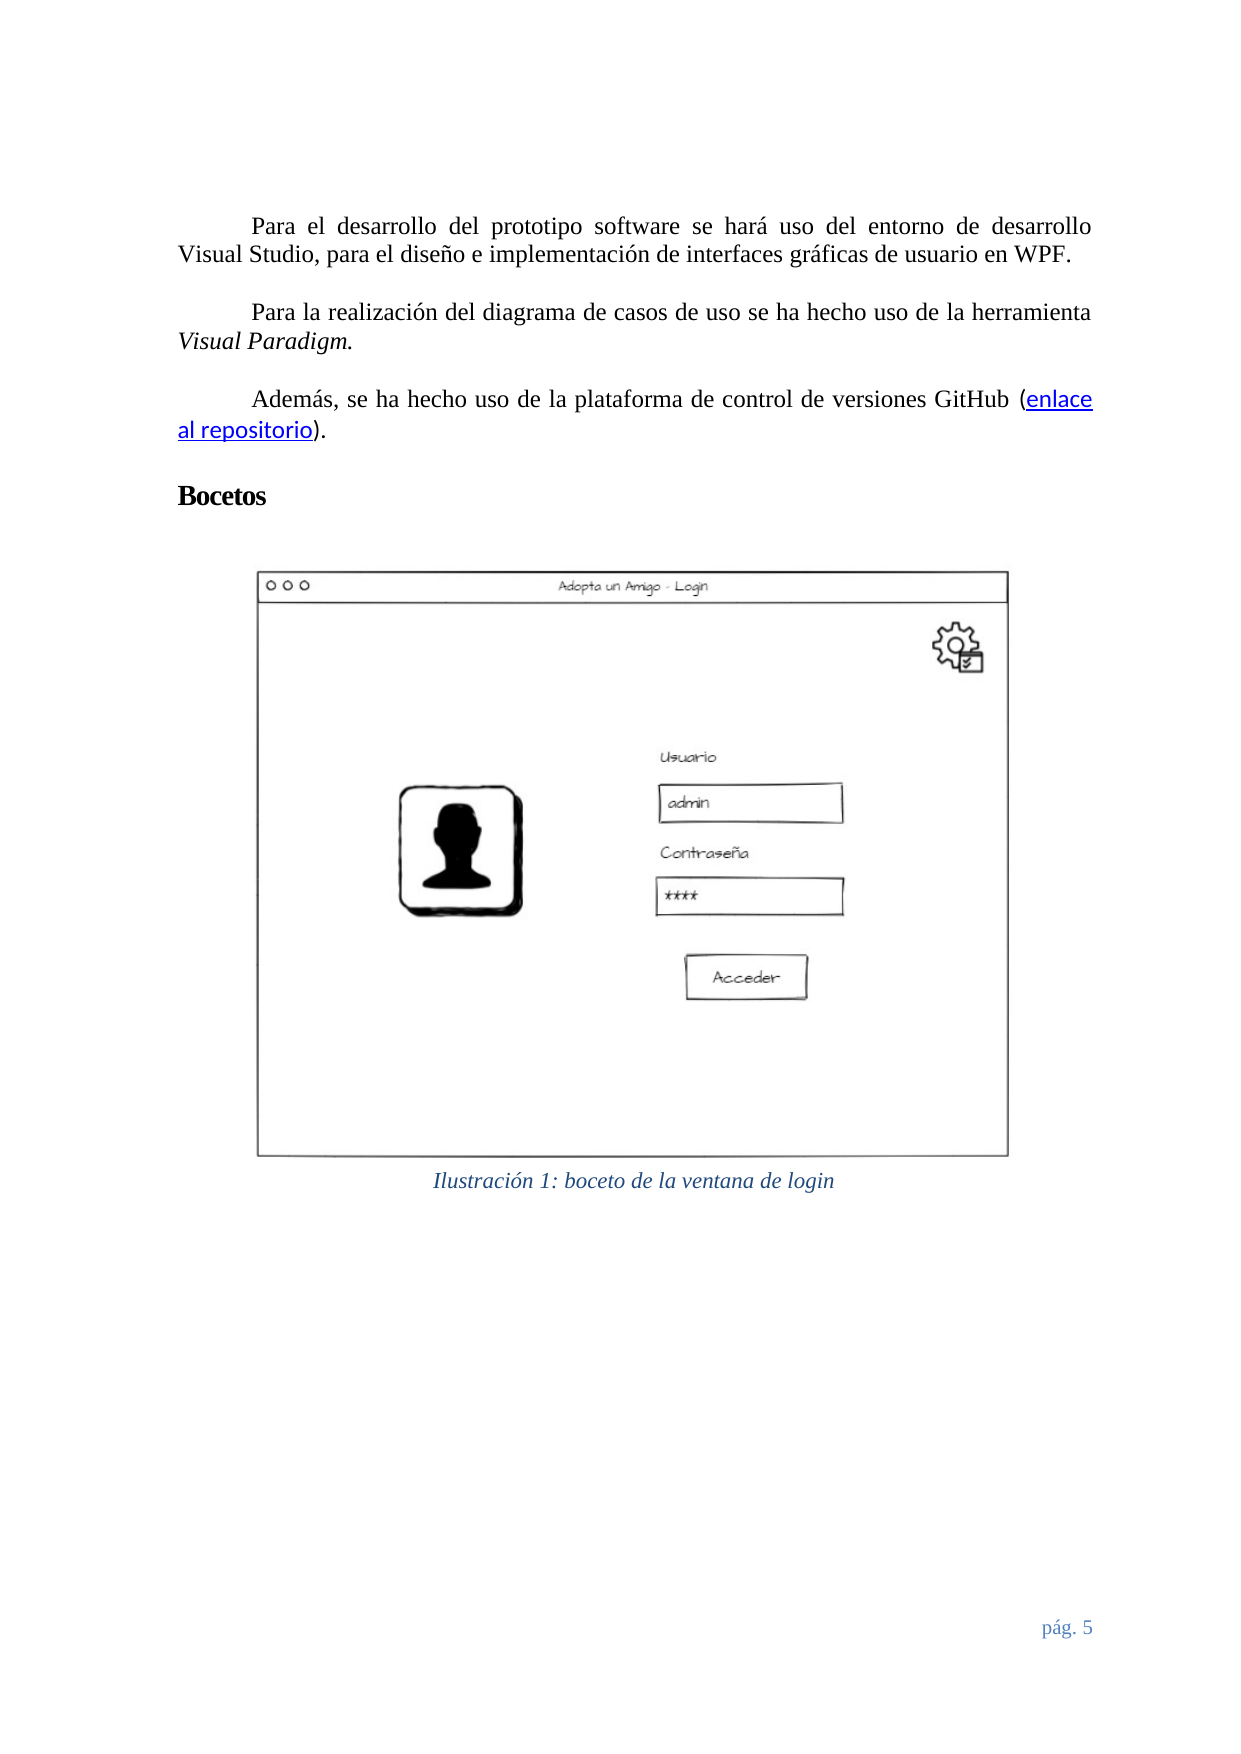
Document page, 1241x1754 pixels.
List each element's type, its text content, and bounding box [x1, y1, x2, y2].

text Ilustración 1: boceto de la ventana de login [177, 1167, 1092, 1193]
text Para la realización del diagrama de casos de uso se ha hecho uso de la herramienta Visual Paradigm. [177, 297, 1092, 354]
text Para el desarrollo del prototipo software se hará uso del entorno de desarrollo Visual Studio, para el diseño e implementación de interfaces gráficas de usuario en WPF. [177, 211, 1092, 268]
title Bocetos [177, 478, 1092, 511]
text Además, se ha hecho uso de la plataforma de control de versiones GitHub (enlace al repositorio). [177, 383, 1092, 444]
